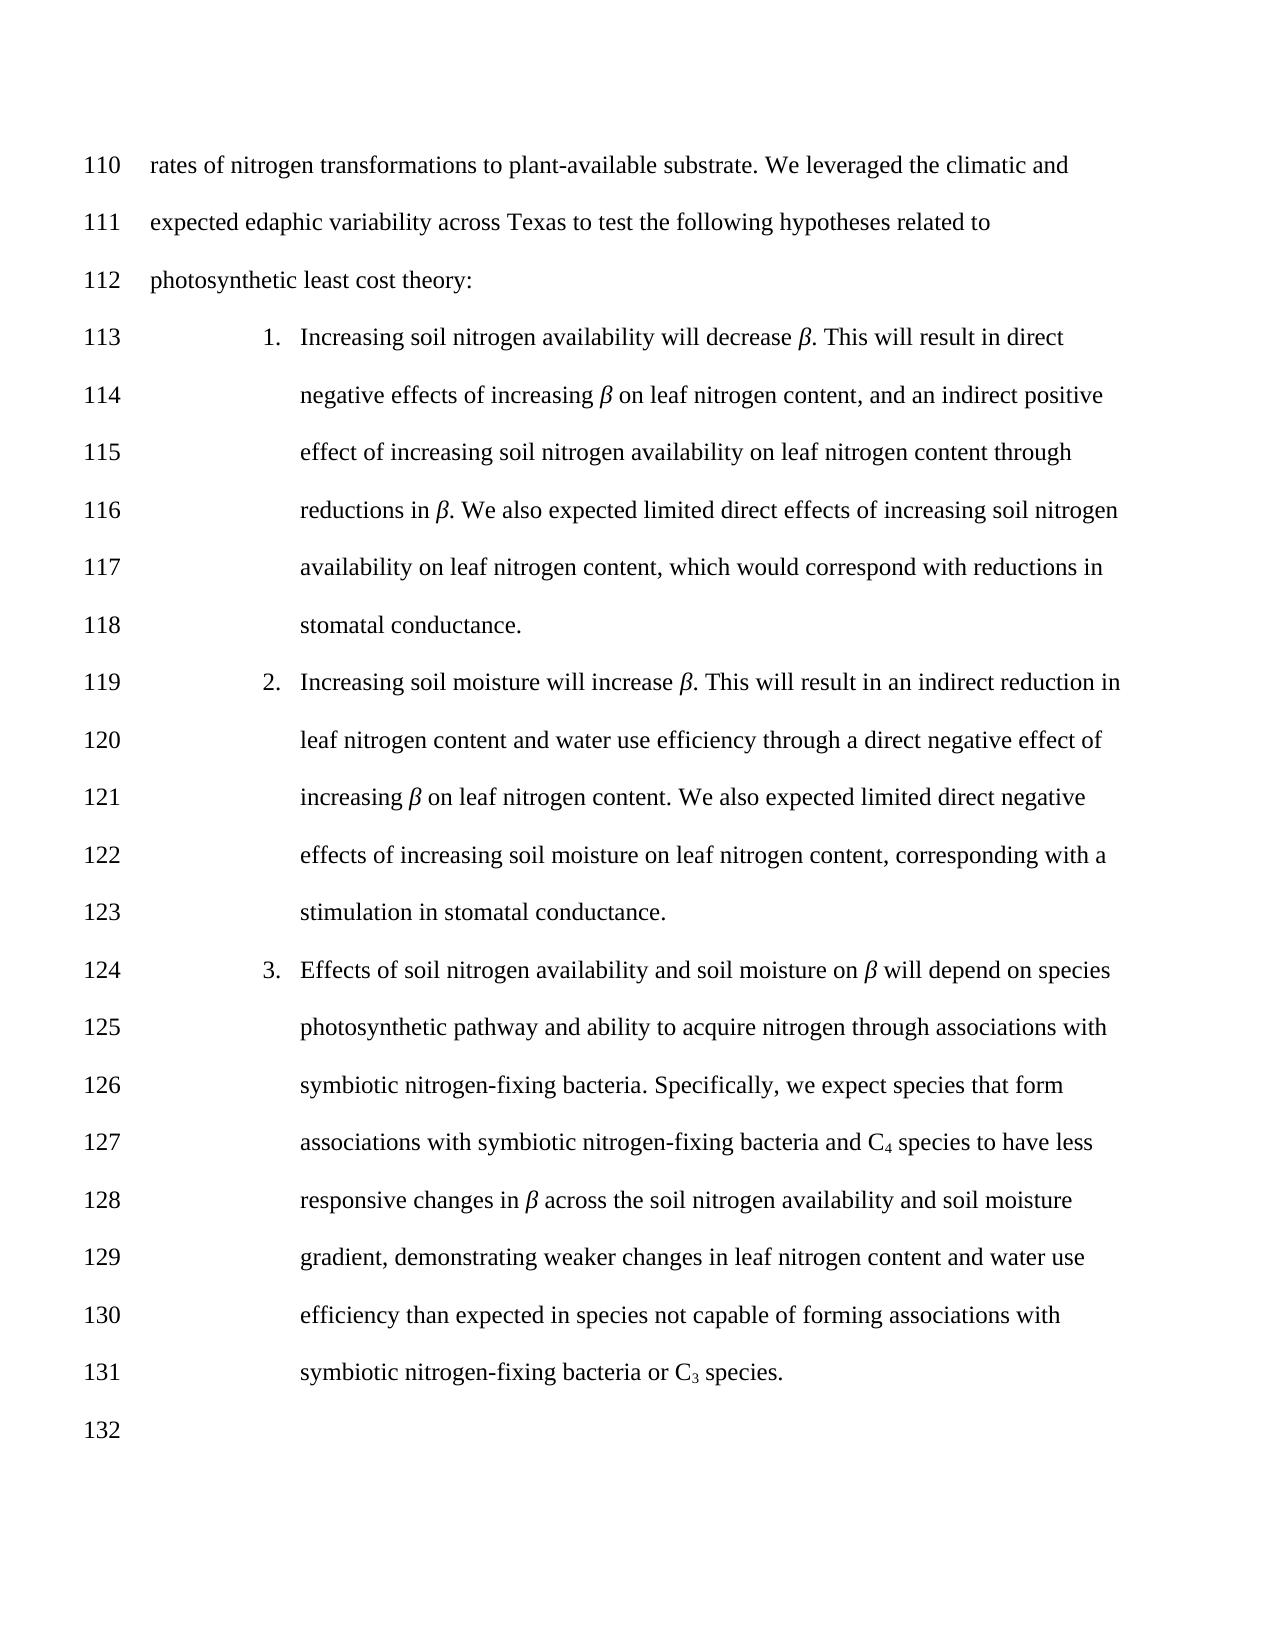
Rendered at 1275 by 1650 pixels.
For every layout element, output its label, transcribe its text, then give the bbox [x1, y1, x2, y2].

list Increasing soil nitrogen availability will decrease β. This will result in direct negative effects of increasing β on leaf nitrogen content, and an indirect positive effect of increasing soil nitrogen availability on leaf nitrogen content through reductions in β. We also expected limited direct effects of increasing soil nitrogen availability on leaf nitrogen content, which would correspond with reductions in stomatal conductance. [262, 322, 1125, 639]
list Increasing soil moisture will increase β. This will result in an indirect reduction in leaf nitrogen content and water use efficiency through a direct negative effect of increasing β on leaf nitrogen content. We also expected limited direct negative effects of increasing soil moisture on leaf nitrogen content, corresponding with a stimulation in stomatal conductance. [262, 667, 1125, 926]
list Effects of soil nitrogen availability and soil moisture on β will depend on species photosynthetic pathway and ability to acquire nitrogen through associations with symbiotic nitrogen-fixing bacteria. Specifically, we expect species that form associations with symbiotic nitrogen-fixing bacteria and C4 species to have less responsive changes in β across the soil nitrogen availability and soil moisture gradient, demonstrating weaker changes in leaf nitrogen content and water use efficiency than expected in species not capable of forming associations with symbiotic nitrogen-fixing bacteria or C3 species. [262, 955, 1125, 1386]
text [150, 150, 1125, 294]
